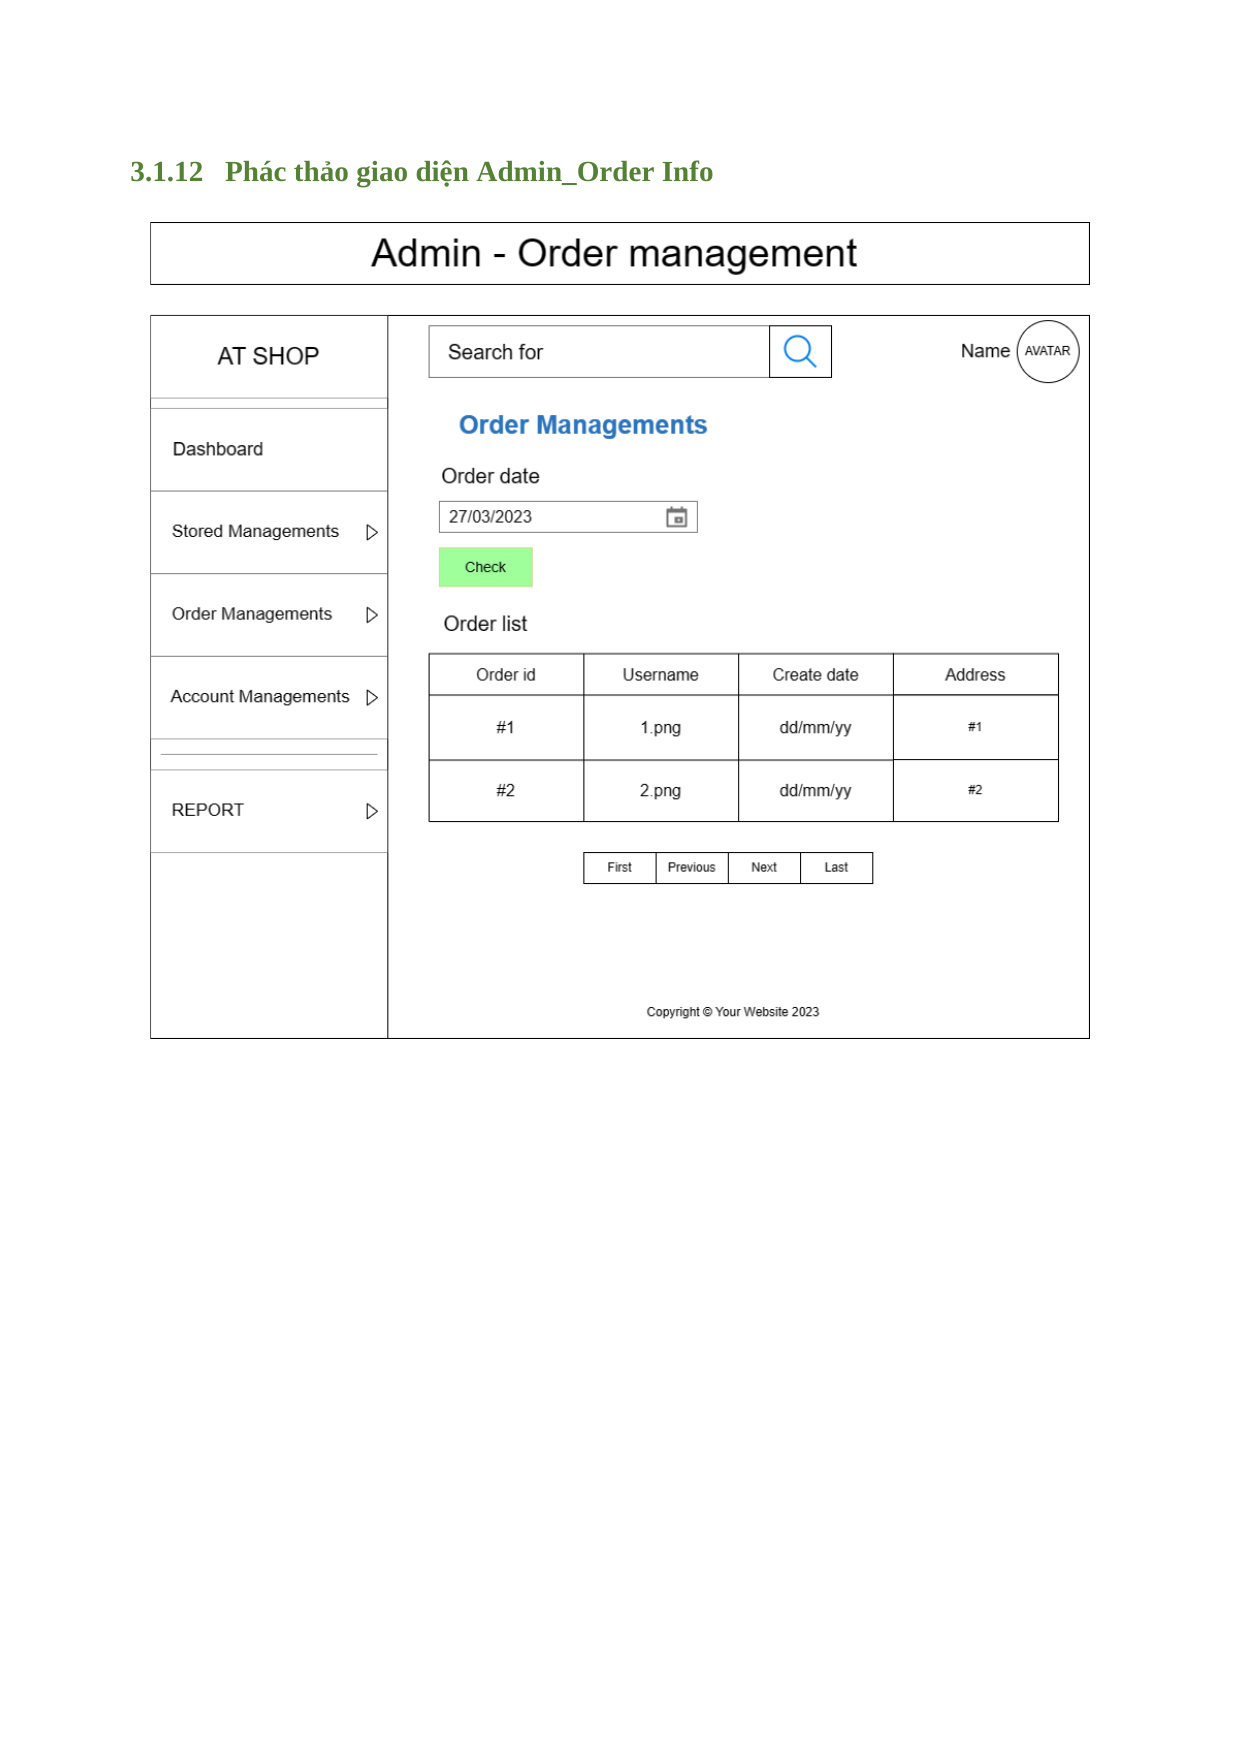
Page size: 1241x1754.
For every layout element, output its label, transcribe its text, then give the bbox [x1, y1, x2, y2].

picture [150, 222, 1090, 1039]
subtitle Phác thảo giao diện Admin_Order Info [130, 154, 1090, 188]
